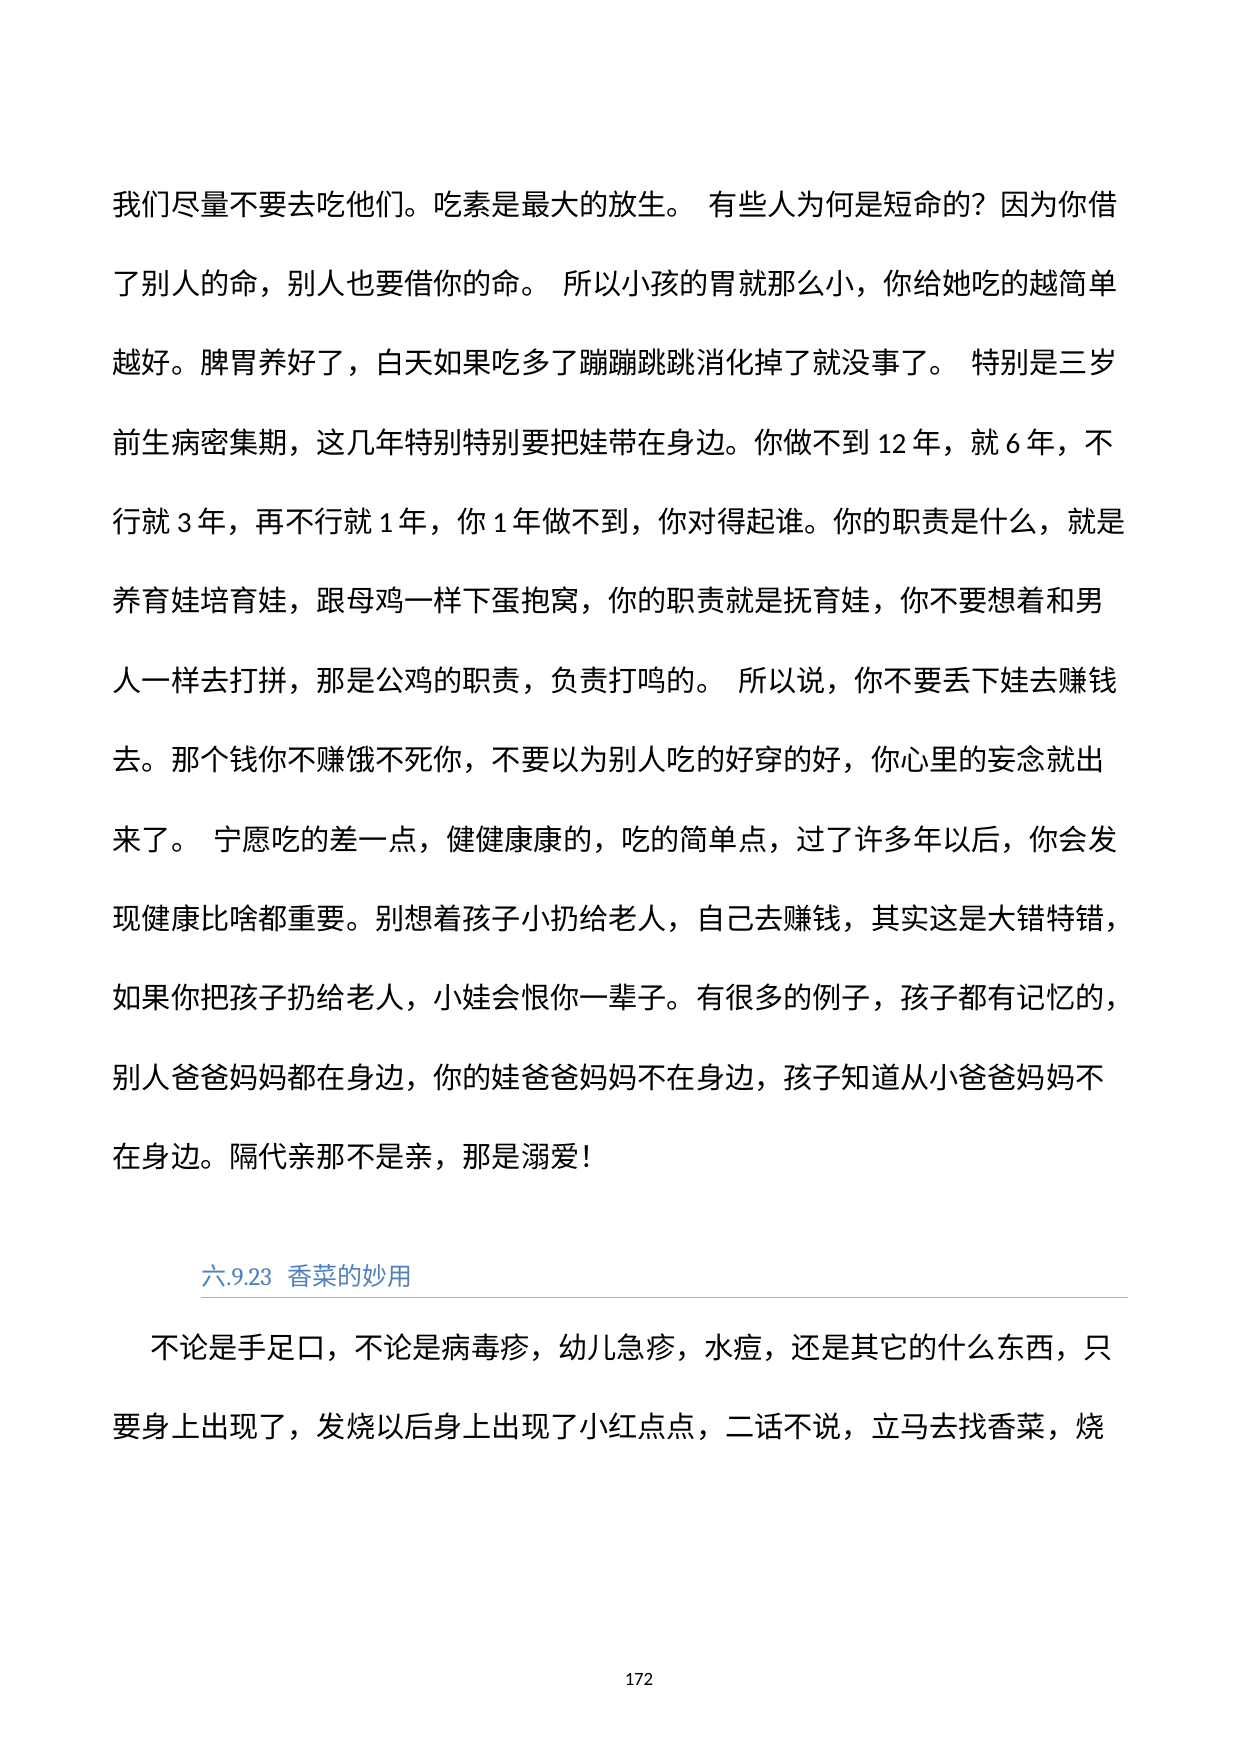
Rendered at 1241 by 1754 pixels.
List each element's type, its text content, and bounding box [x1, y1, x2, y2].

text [112, 1306, 1128, 1465]
subtitle 香菜的妙用 [201, 1255, 1128, 1297]
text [112, 163, 1128, 1194]
